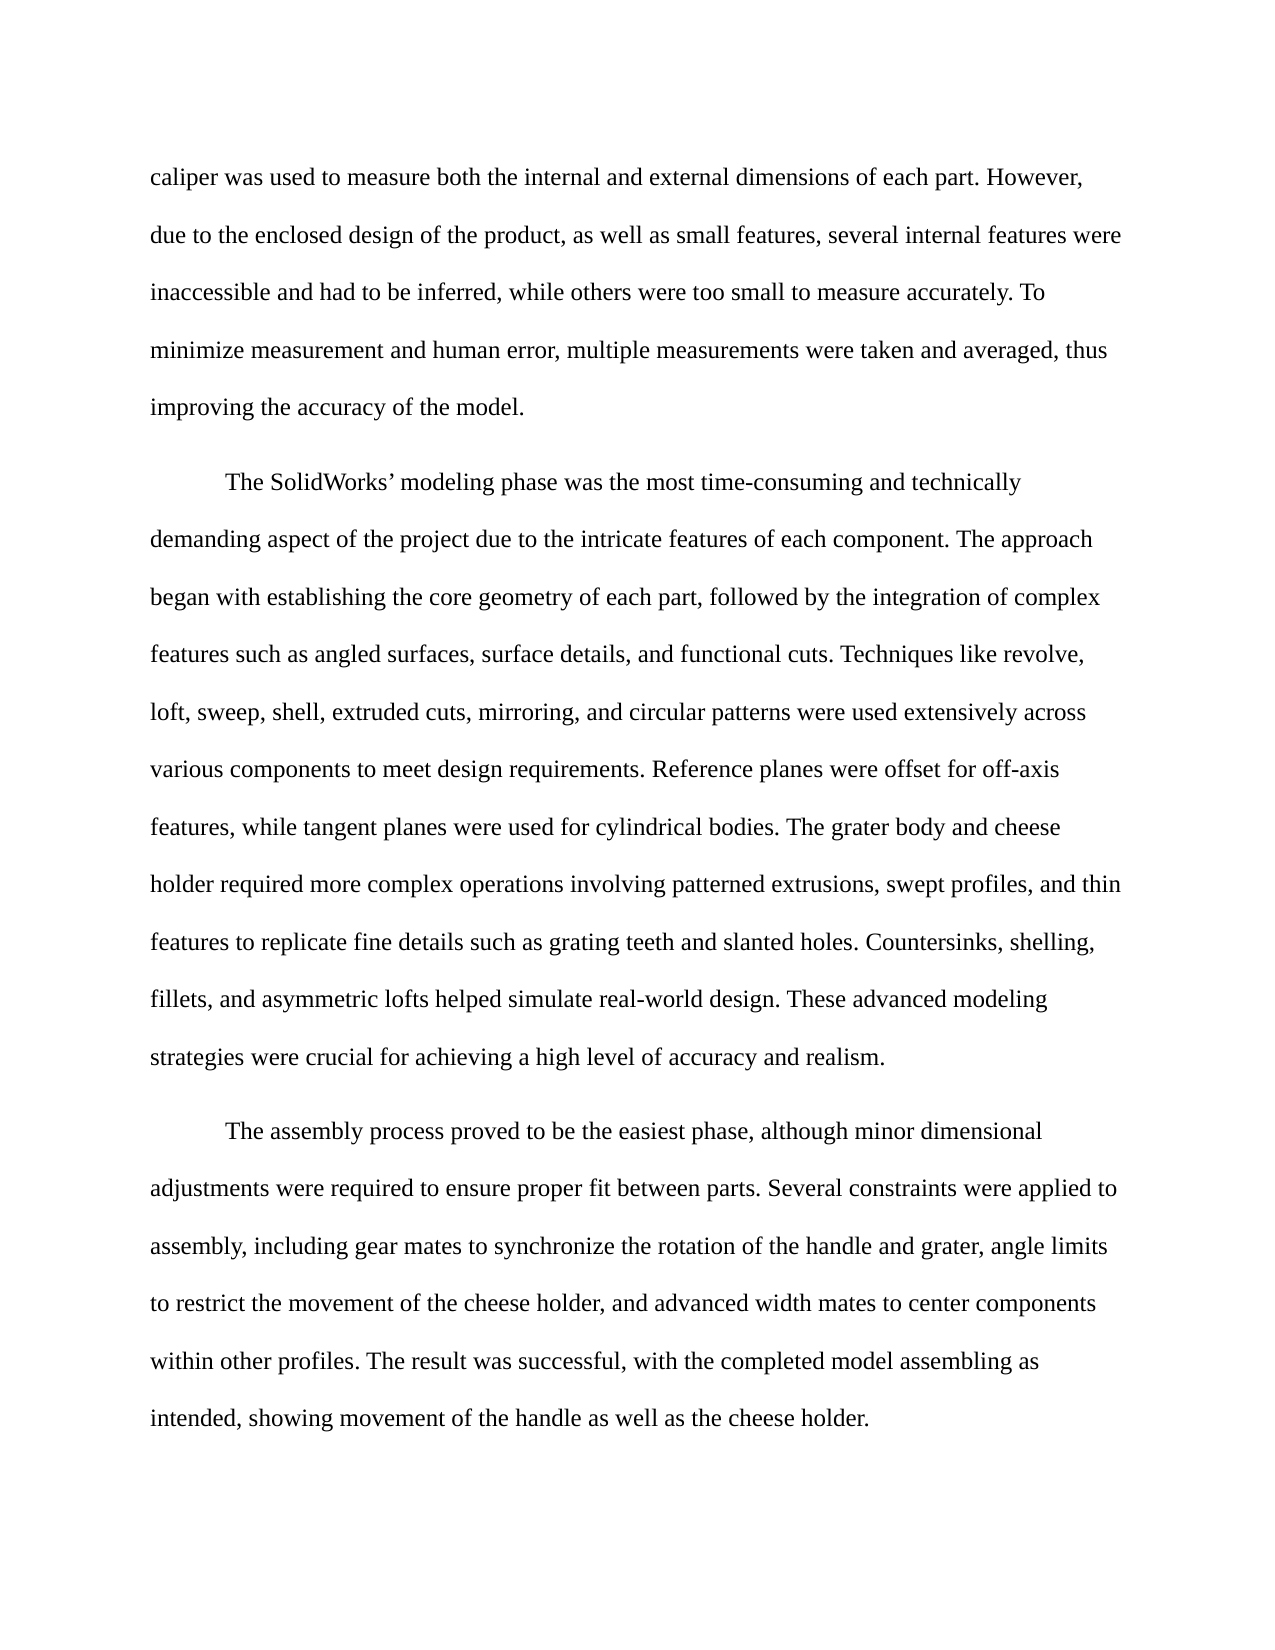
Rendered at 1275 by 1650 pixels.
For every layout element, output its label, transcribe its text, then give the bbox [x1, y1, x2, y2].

text The SolidWorks’ modeling phase was the most time-consuming and technically demanding aspect of the project due to the intricate features of each component. The approach began with establishing the core geometry of each part, followed by the integration of complex features such as angled surfaces, surface details, and functional cuts. Techniques like revolve, loft, sweep, shell, extruded cuts, mirroring, and circular patterns were used extensively across various components to meet design requirements. Reference planes were offset for off-axis features, while tangent planes were used for cylindrical bodies. The grater body and cheese holder required more complex operations involving patterned extrusions, swept profiles, and thin features to replicate fine details such as grating teeth and slanted holes. Countersinks, shelling, fillets, and asymmetric lofts helped simulate real-world design. These advanced modeling strategies were crucial for achieving a high level of accuracy and realism. [150, 467, 1125, 1070]
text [150, 162, 1125, 421]
text The assembly process proved to be the easiest phase, although minor dimensional adjustments were required to ensure proper fit between parts. Several constraints were applied to assembly, including gear mates to synchronize the rotation of the handle and grater, angle limits to restrict the movement of the cheese holder, and advanced width mates to center components within other profiles. The result was successful, with the completed model assembling as intended, showing movement of the handle as well as the cheese holder. [150, 1116, 1125, 1432]
